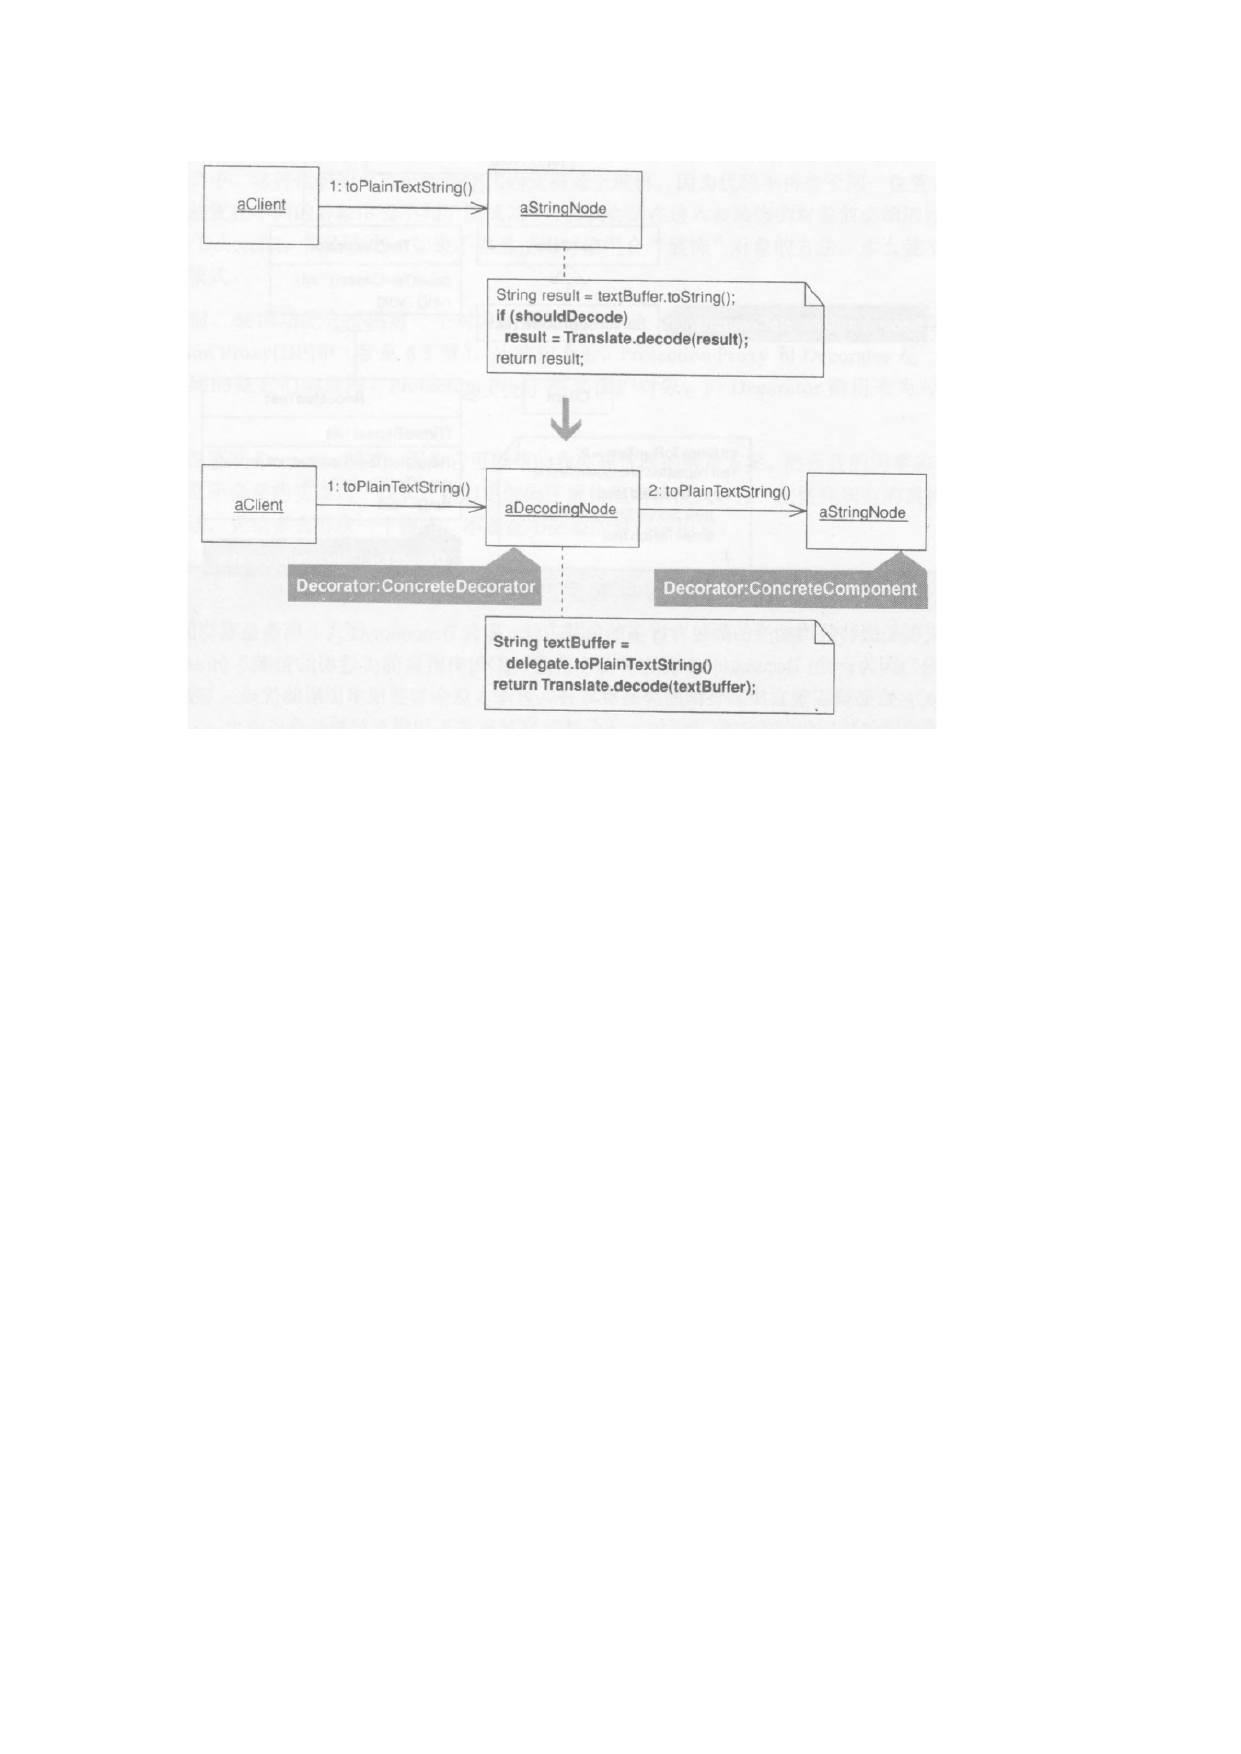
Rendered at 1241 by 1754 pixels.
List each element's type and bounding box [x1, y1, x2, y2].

picture [187, 161, 937, 729]
